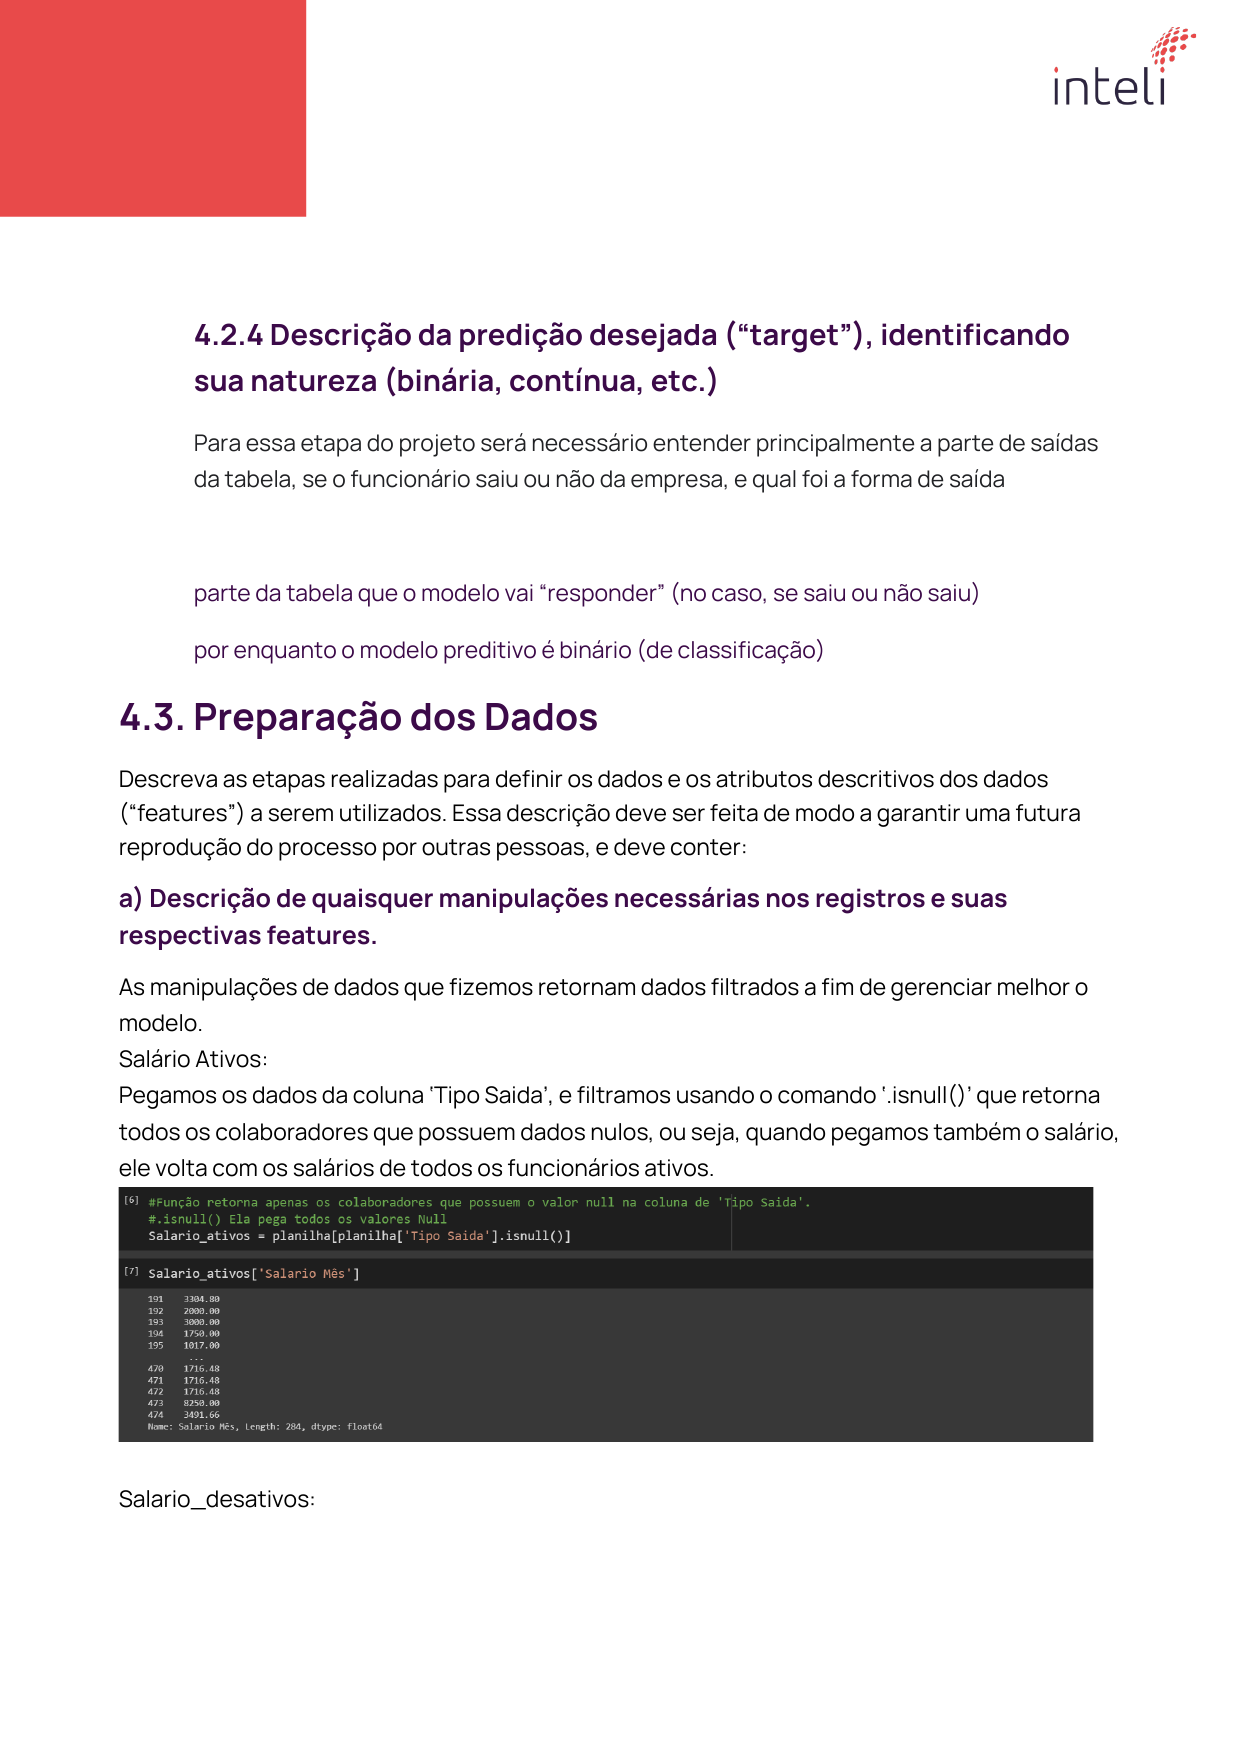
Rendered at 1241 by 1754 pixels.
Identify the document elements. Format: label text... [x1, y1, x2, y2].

text Para essa etapa do projeto será necessário entender principalmente a parte de saídas da tabela, se o funcionário saiu ou não da empresa, e qual foi a forma de saída [193, 427, 1122, 494]
text As manipulações de dados que fizemos retornam dados filtrados a fim de gerenciar melhor o modelo. [118, 971, 1122, 1039]
text Descreva as etapas realizadas para definir os dados e os atributos descritivos dos dados (“features”) a serem utilizados. Essa descrição deve ser feita de modo a garantir uma futura reprodução do processo por outras pessoas, e deve conter: [118, 763, 1122, 862]
picture [0, 0, 307, 217]
text 4.2.4 Descrição da predição desejada (“target”), identificando sua natureza (binária, contínua, etc.) [193, 315, 1122, 400]
text Salário Ativos: [118, 1043, 1122, 1075]
text parte da tabela que o modelo vai “responder” (no caso, se saiu ou não saiu) [193, 577, 1122, 608]
text a) Descrição de quaisquer manipulações necessárias nos registros e suas respectivas features. [118, 881, 1122, 952]
picture [1054, 27, 1197, 105]
picture [118, 1187, 1094, 1442]
text por enquanto o modelo preditivo é binário (de classificação) [193, 634, 1122, 665]
text 4.3. Preparação dos Dados [118, 691, 1122, 742]
text Pegamos os dados da coluna ‘Tipo Saida’, e filtramos usando o comando ‘.isnull()’ que retorna todos os colaboradores que possuem dados nulos, ou seja, quando pegamos também o salário, ele volta com os salários de todos os funcionários ativos. [118, 1079, 1122, 1183]
text Salario_desativos: [118, 1482, 1122, 1514]
